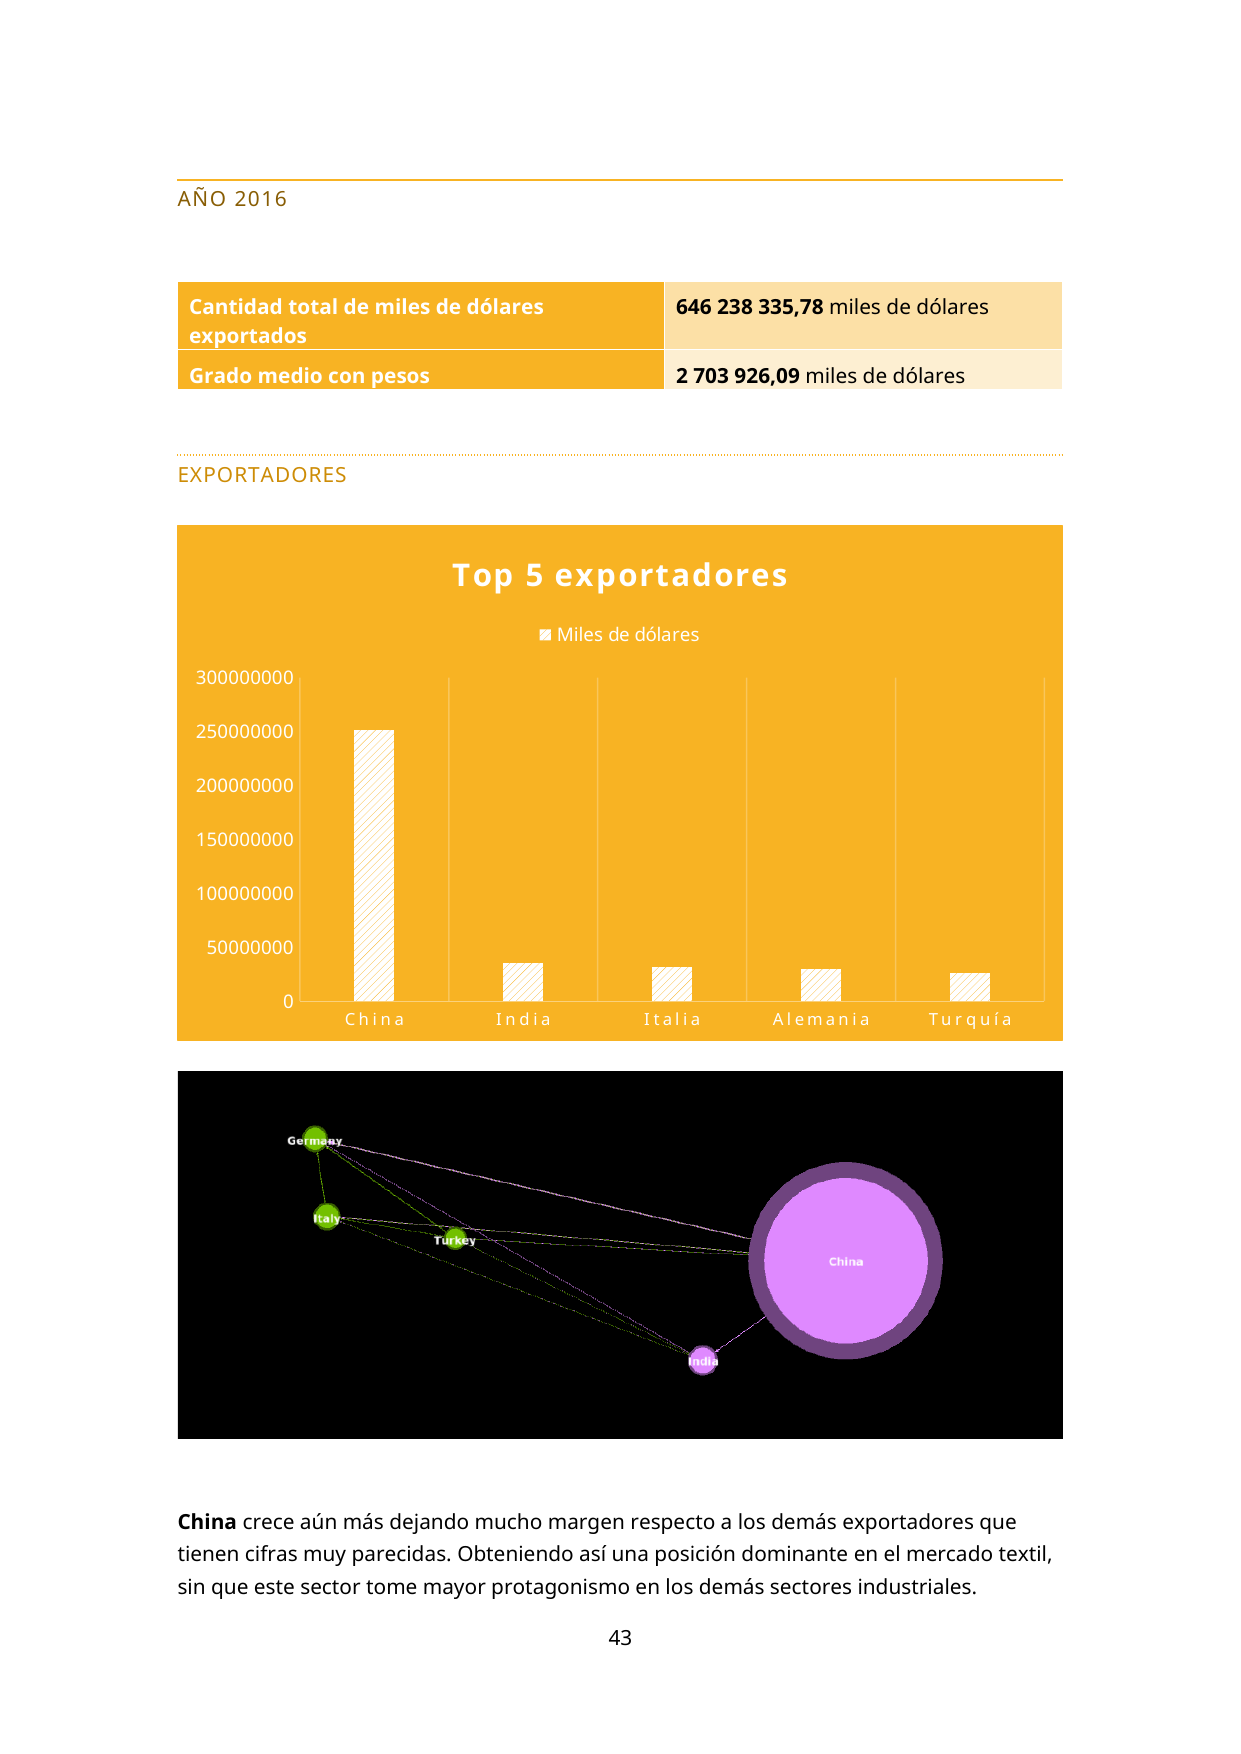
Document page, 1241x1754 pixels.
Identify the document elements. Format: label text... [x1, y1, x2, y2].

picture [177, 1071, 1063, 1439]
table_header Cantidad total de miles de dólares exportados [178, 282, 664, 349]
subtitle Año 2016 [177, 181, 1063, 213]
table_header 646 238 335,78 miles de dólares [665, 282, 1062, 349]
table_cell 2 703 926,09 miles de dólares [665, 350, 1062, 389]
text China crece aún más dejando mucho margen respecto a los demás exportadores que tienen cifras muy parecidas. Obteniendo así una posición dominante en el mercado textil, sin que este sector tome mayor protagonismo en los demás sectores industriales. [177, 1507, 1063, 1601]
subtitle Exportadores [177, 454, 1063, 488]
table_cell Grado medio con pesos [178, 350, 664, 389]
